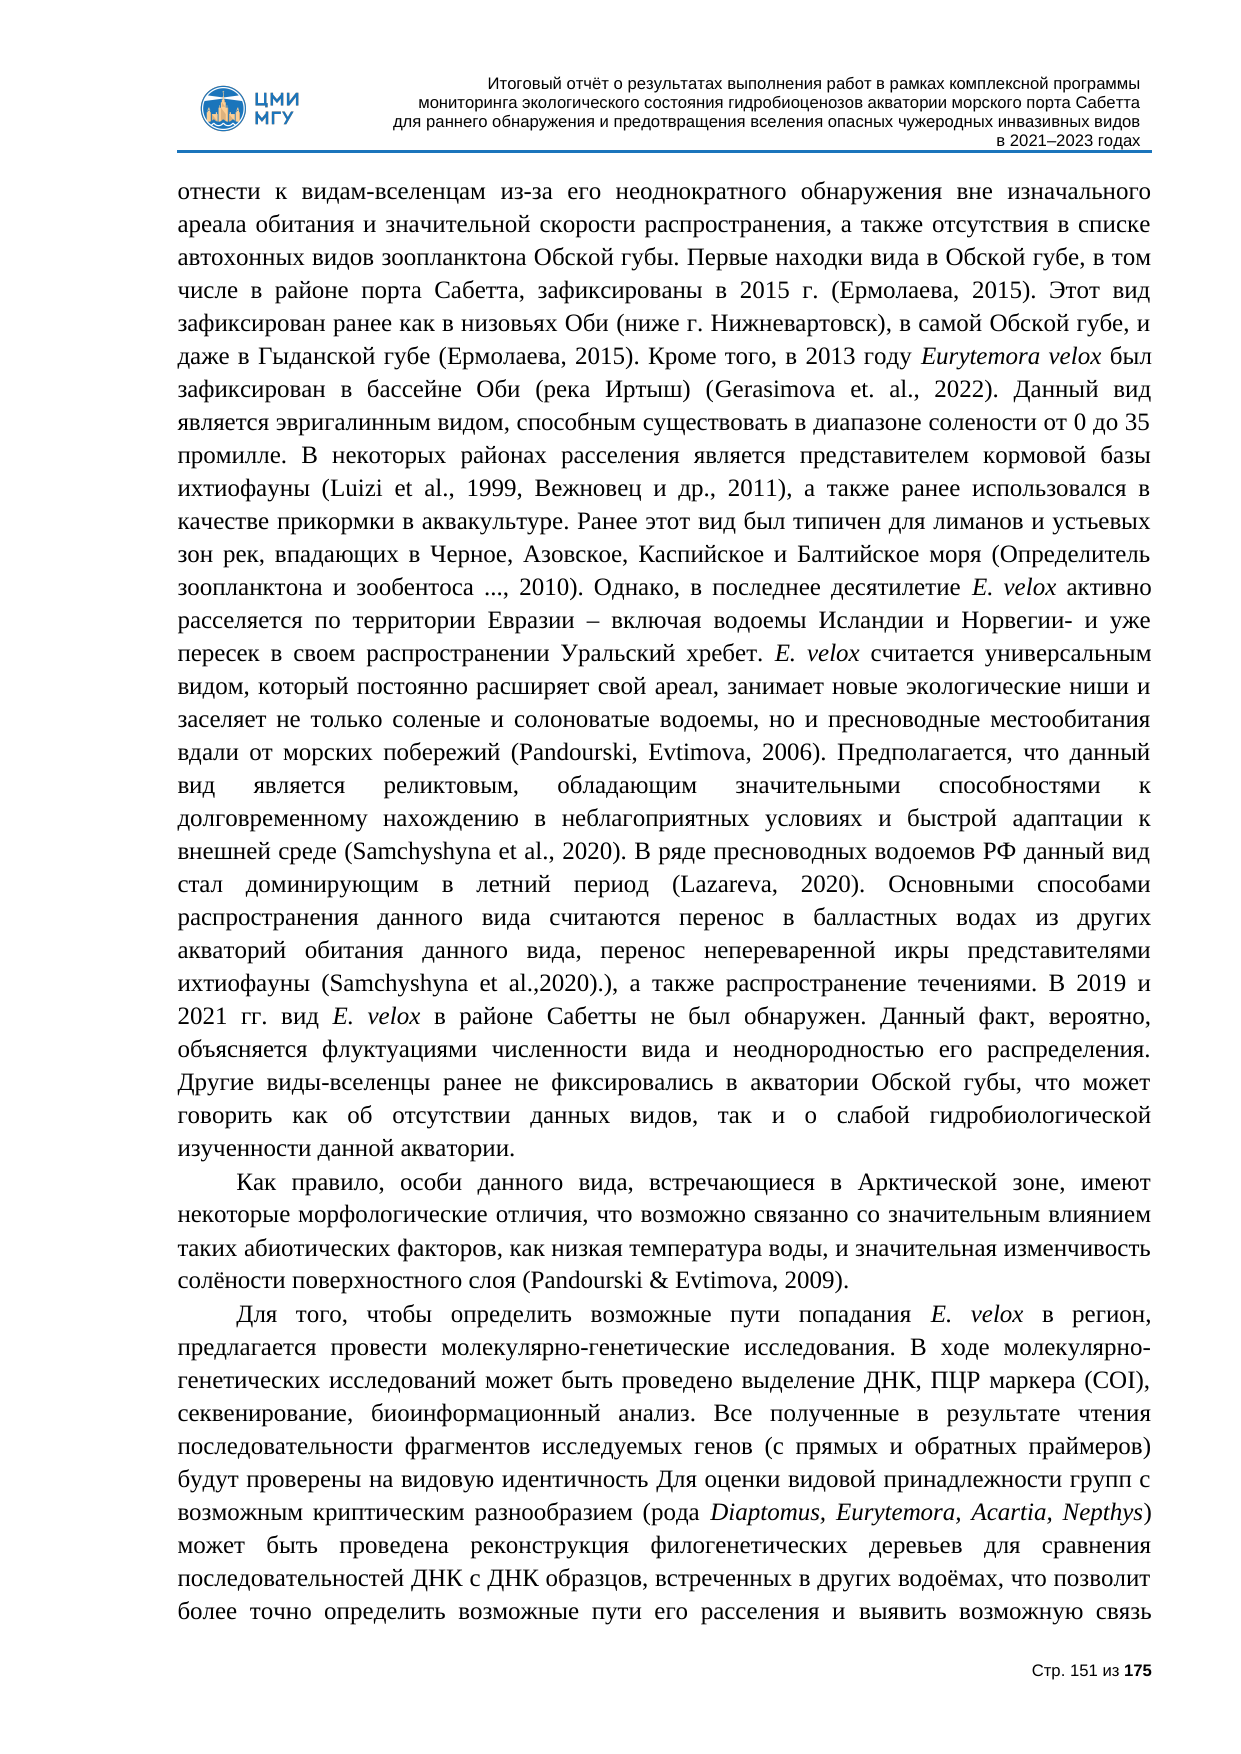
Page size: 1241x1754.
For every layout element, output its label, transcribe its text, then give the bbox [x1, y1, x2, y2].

text Как правило, особи данного вида, встречающиеся в Арктической зоне, имеют некоторые морфологические отличия, что возможно связанно со значительным влиянием таких абиотических факторов, как низкая температура воды, и значительная изменчивость солёности поверхностного слоя (Pandourski & Evtimova, 2009). [177, 1167, 1152, 1294]
picture [188, 73, 311, 144]
